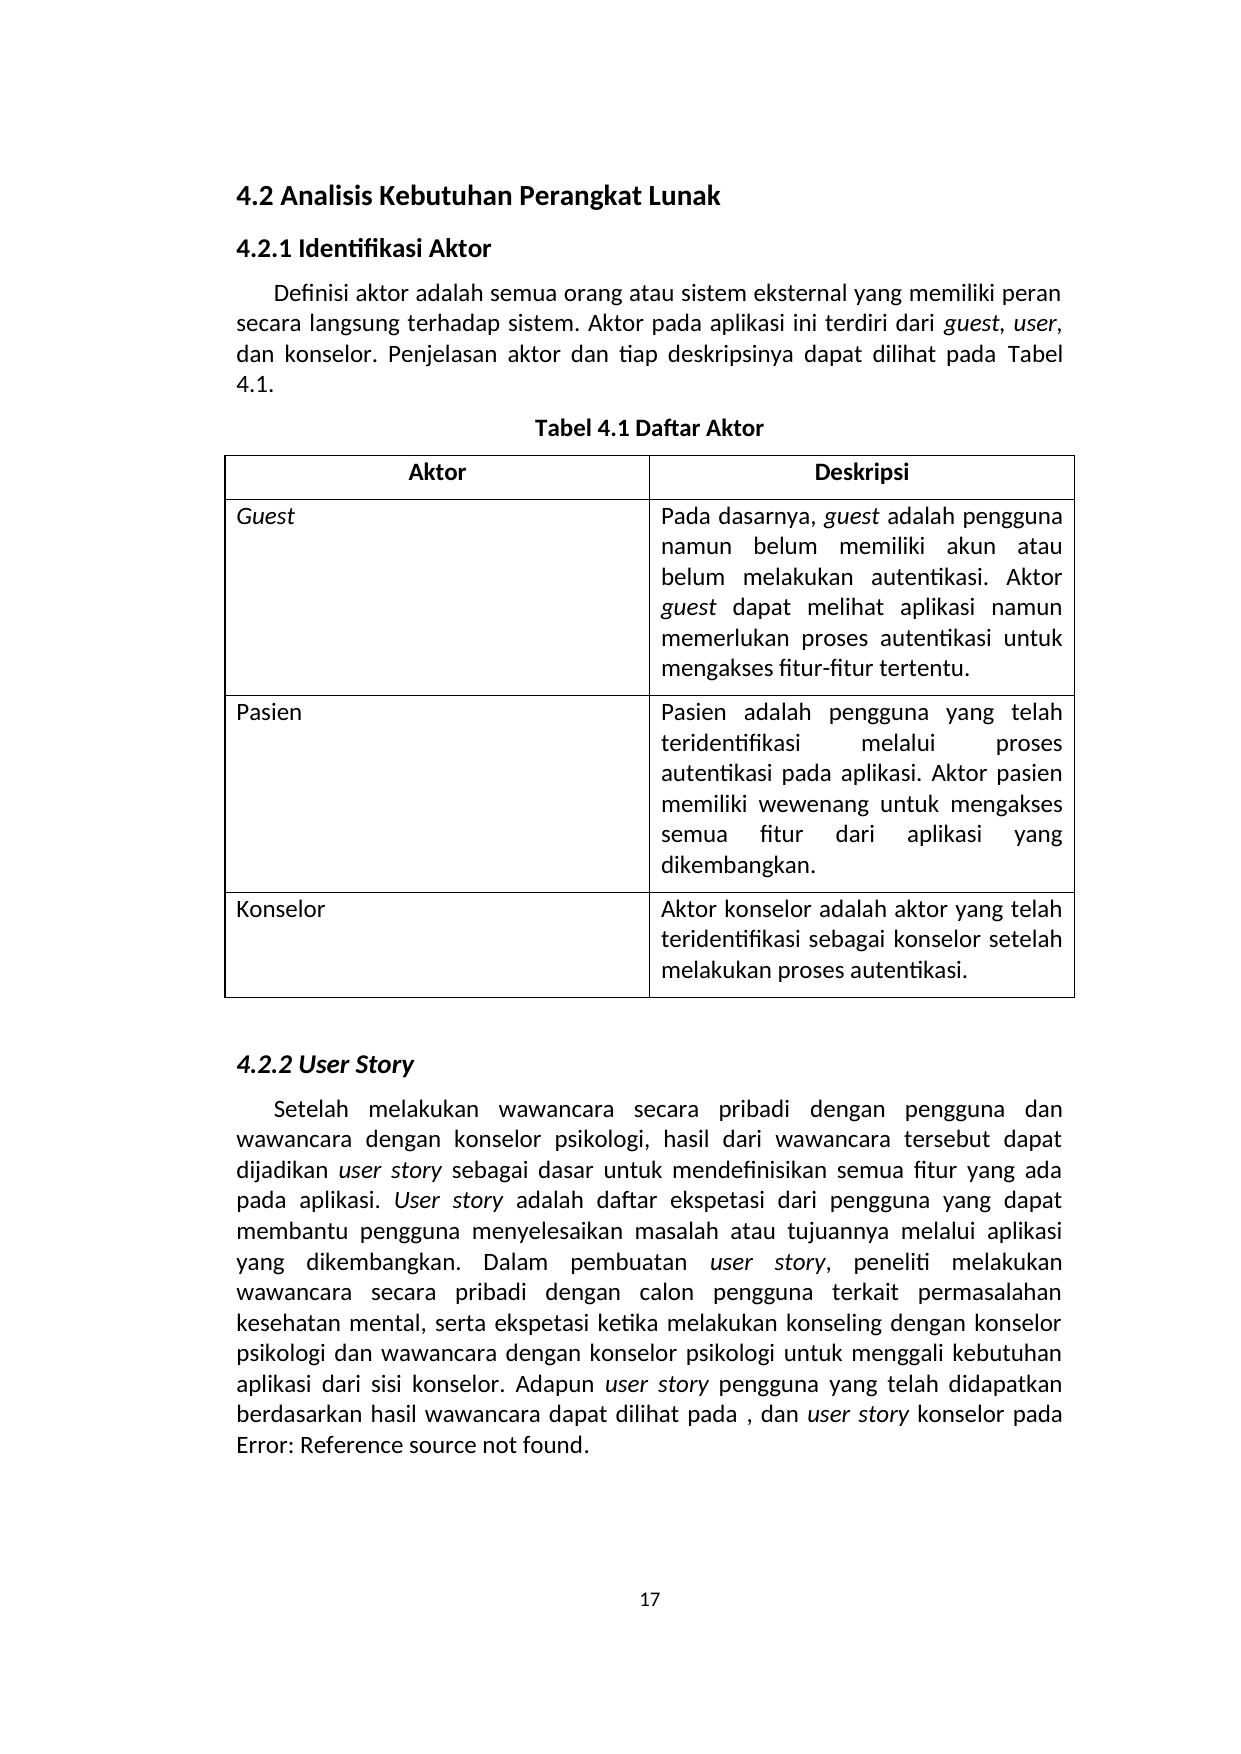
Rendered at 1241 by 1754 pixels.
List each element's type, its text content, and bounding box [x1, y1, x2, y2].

table_cell Konselor [226, 893, 649, 997]
table_cell Pasien adalah pengguna yang telah teridentifikasi melalui proses autentikasi pada aplikasi. Aktor pasien memiliki wewenang untuk mengakses semua fitur dari aplikasi yang dikembangkan. [650, 696, 1074, 892]
text Setelah melakukan wawancara secara pribadi dengan pengguna dan wawancara dengan konselor psikologi, hasil dari wawancara tersebut dapat dijadikan user story sebagai dasar untuk mendefinisikan semua fitur yang ada pada aplikasi. User story adalah daftar ekspetasi dari pengguna yang dapat membantu pengguna menyelesaikan masalah atau tujuannya melalui aplikasi yang dikembangkan. Dalam pembuatan user story, peneliti melakukan wawancara secara pribadi dengan calon pengguna terkait permasalahan kesehatan mental, serta ekspetasi ketika melakukan konseling dengan konselor psikologi dan wawancara dengan konselor psikologi untuk menggali kebutuhan aplikasi dari sisi konselor. Adapun user story pengguna yang telah didapatkan berdasarkan hasil wawancara dapat dilihat pada Tabel 4.1, dan user story konselor pada Tabel 4.2. [236, 1093, 1063, 1459]
subtitle Identifikasi Aktor [236, 232, 1063, 264]
text Tabel 4.1 Daftar Aktor [236, 412, 1063, 442]
table_cell Pasien [226, 696, 649, 892]
table_header Aktor [226, 456, 649, 499]
subtitle Analisis Kebutuhan Perangkat Lunak [236, 177, 1063, 213]
subtitle User Story [236, 1047, 1063, 1081]
table_cell Aktor konselor adalah aktor yang telah teridentifikasi sebagai konselor setelah melakukan proses autentikasi. [650, 893, 1074, 997]
table_cell Guest [226, 500, 649, 695]
text Definisi aktor adalah semua orang atau sistem eksternal yang memiliki peran secara langsung terhadap sistem. Aktor pada aplikasi ini terdiri dari guest, user, dan konselor. Penjelasan aktor dan tiap deskripsinya dapat dilihat pada Tabel 4.1. [236, 277, 1063, 399]
table_cell Pada dasarnya, guest adalah pengguna namun belum memiliki akun atau belum melakukan autentikasi. Aktor guest dapat melihat aplikasi namun memerlukan proses autentikasi untuk mengakses fitur-fitur tertentu. [650, 500, 1074, 695]
table_header Deskripsi [650, 456, 1074, 499]
